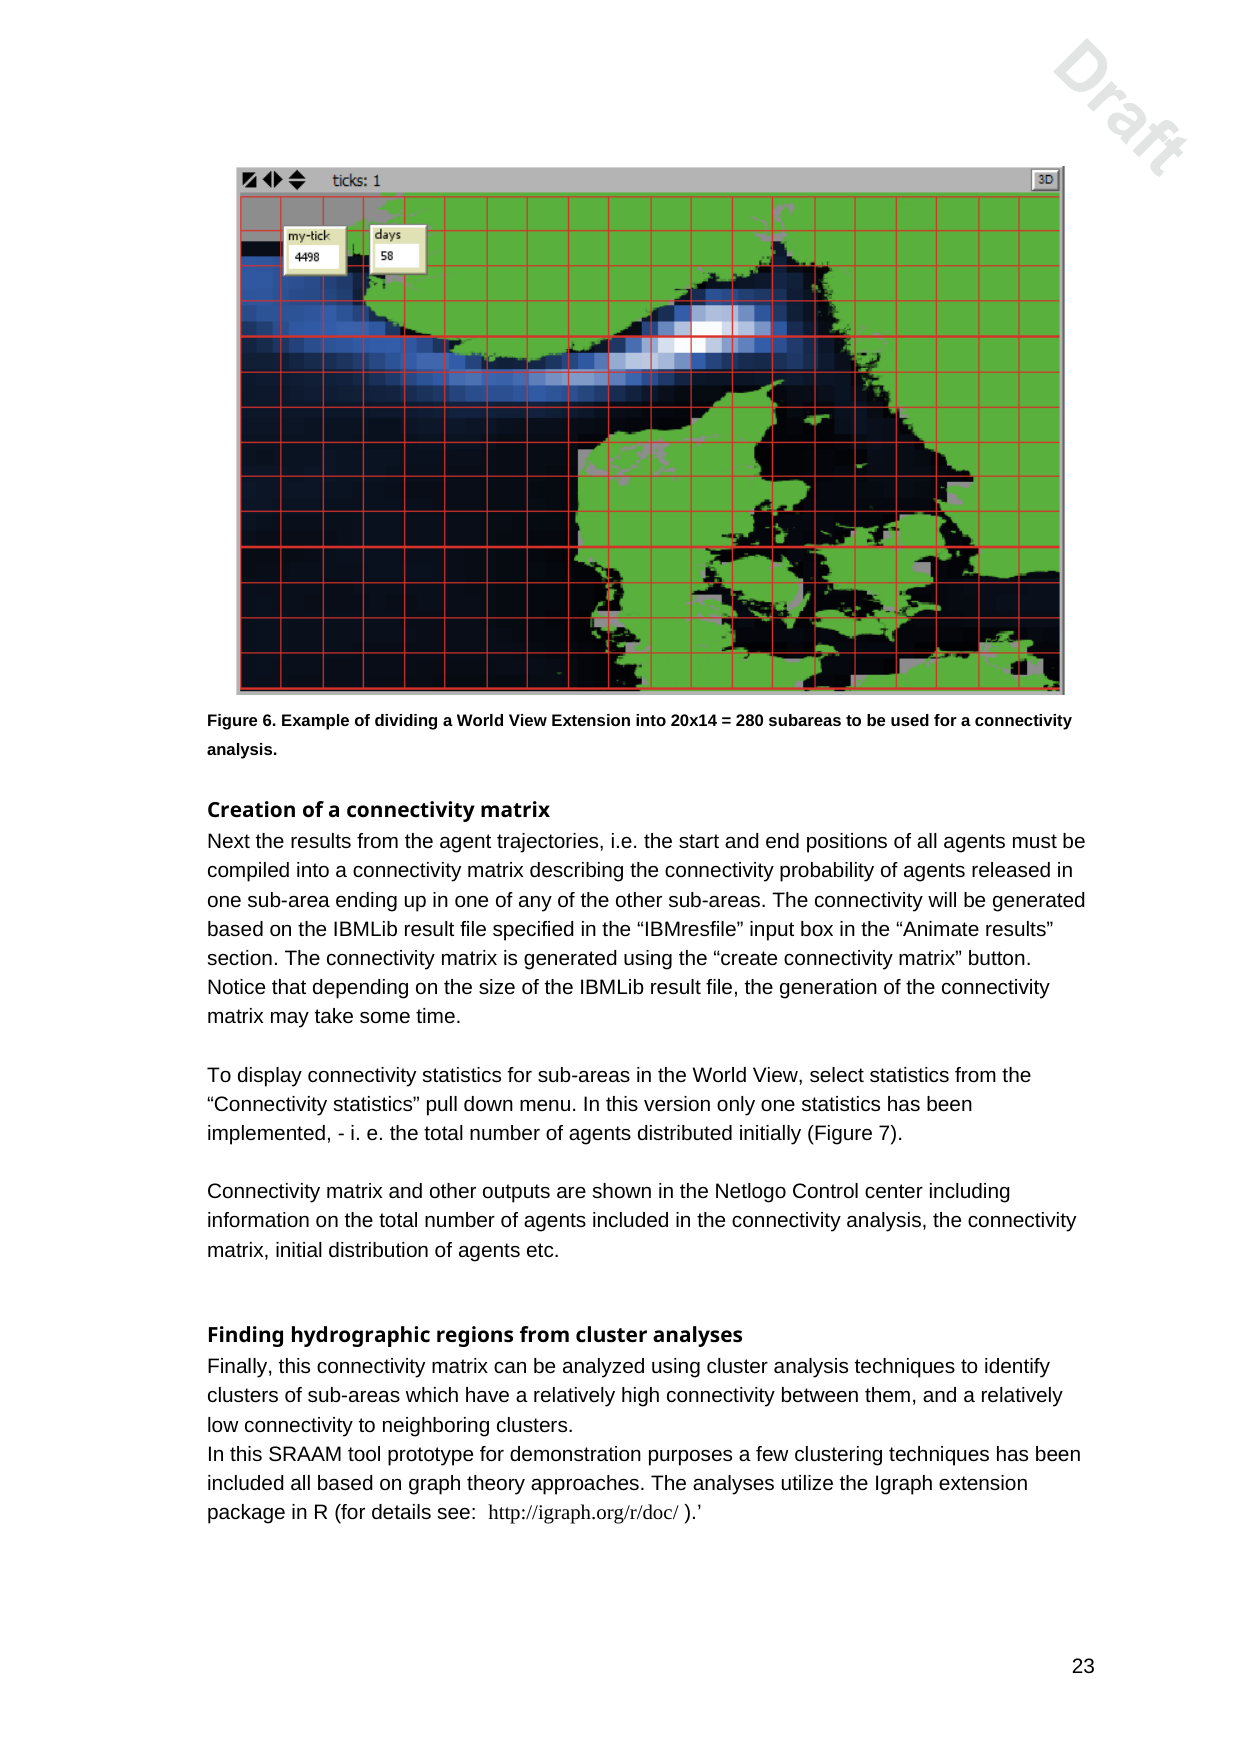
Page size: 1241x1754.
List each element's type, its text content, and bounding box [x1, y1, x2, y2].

text Figure 6. Example of dividing a World View Extension into 20x14 = 280 subareas to be used for a connectivity analysis. [207, 701, 1092, 759]
text Next the results from the agent trajectories, i.e. the start and end positions of all agents must be compiled into a connectivity matrix describing the connectivity probability of agents released in one sub-area ending up in one of any of the other sub-areas. The connectivity will be generated based on the IBMLib result file specified in the “IBMresfile” input box in the “Animate results” section. The connectivity matrix is generated using the “create connectivity matrix” button. Notice that depending on the size of the IBMLib result file, the generation of the connectivity matrix may take some time. [207, 824, 1092, 1028]
picture [234, 166, 1066, 695]
text To display connectivity statistics for sub-areas in the World View, select statistics from the “Connectivity statistics” pull down menu. In this version only one statistics has been implemented, - i. e. the total number of agents distributed initially (Figure 7). [207, 1057, 1092, 1145]
text Connectivity matrix and other outputs are shown in the Netlogo Control center including information on the total number of agents included in the connectivity analysis, the connectivity matrix, initial distribution of agents etc. [207, 1174, 1092, 1261]
text Finally, this connectivity matrix can be analyzed using cluster analysis techniques to identify clusters of sub-areas which have a relatively high connectivity between them, and a relatively low connectivity to neighboring clusters. [207, 1349, 1092, 1436]
text In this SRAAM tool prototype for demonstration purposes a few clustering techniques has been included all based on graph theory approaches. The analyses utilize the Igraph extension package in R (for details see: http://igraph.org/r/doc/ ).’ [207, 1436, 1092, 1524]
subtitle Finding hydrographic regions from cluster analyses [207, 1320, 1092, 1349]
subtitle Creation of a connectivity matrix [207, 795, 1092, 824]
